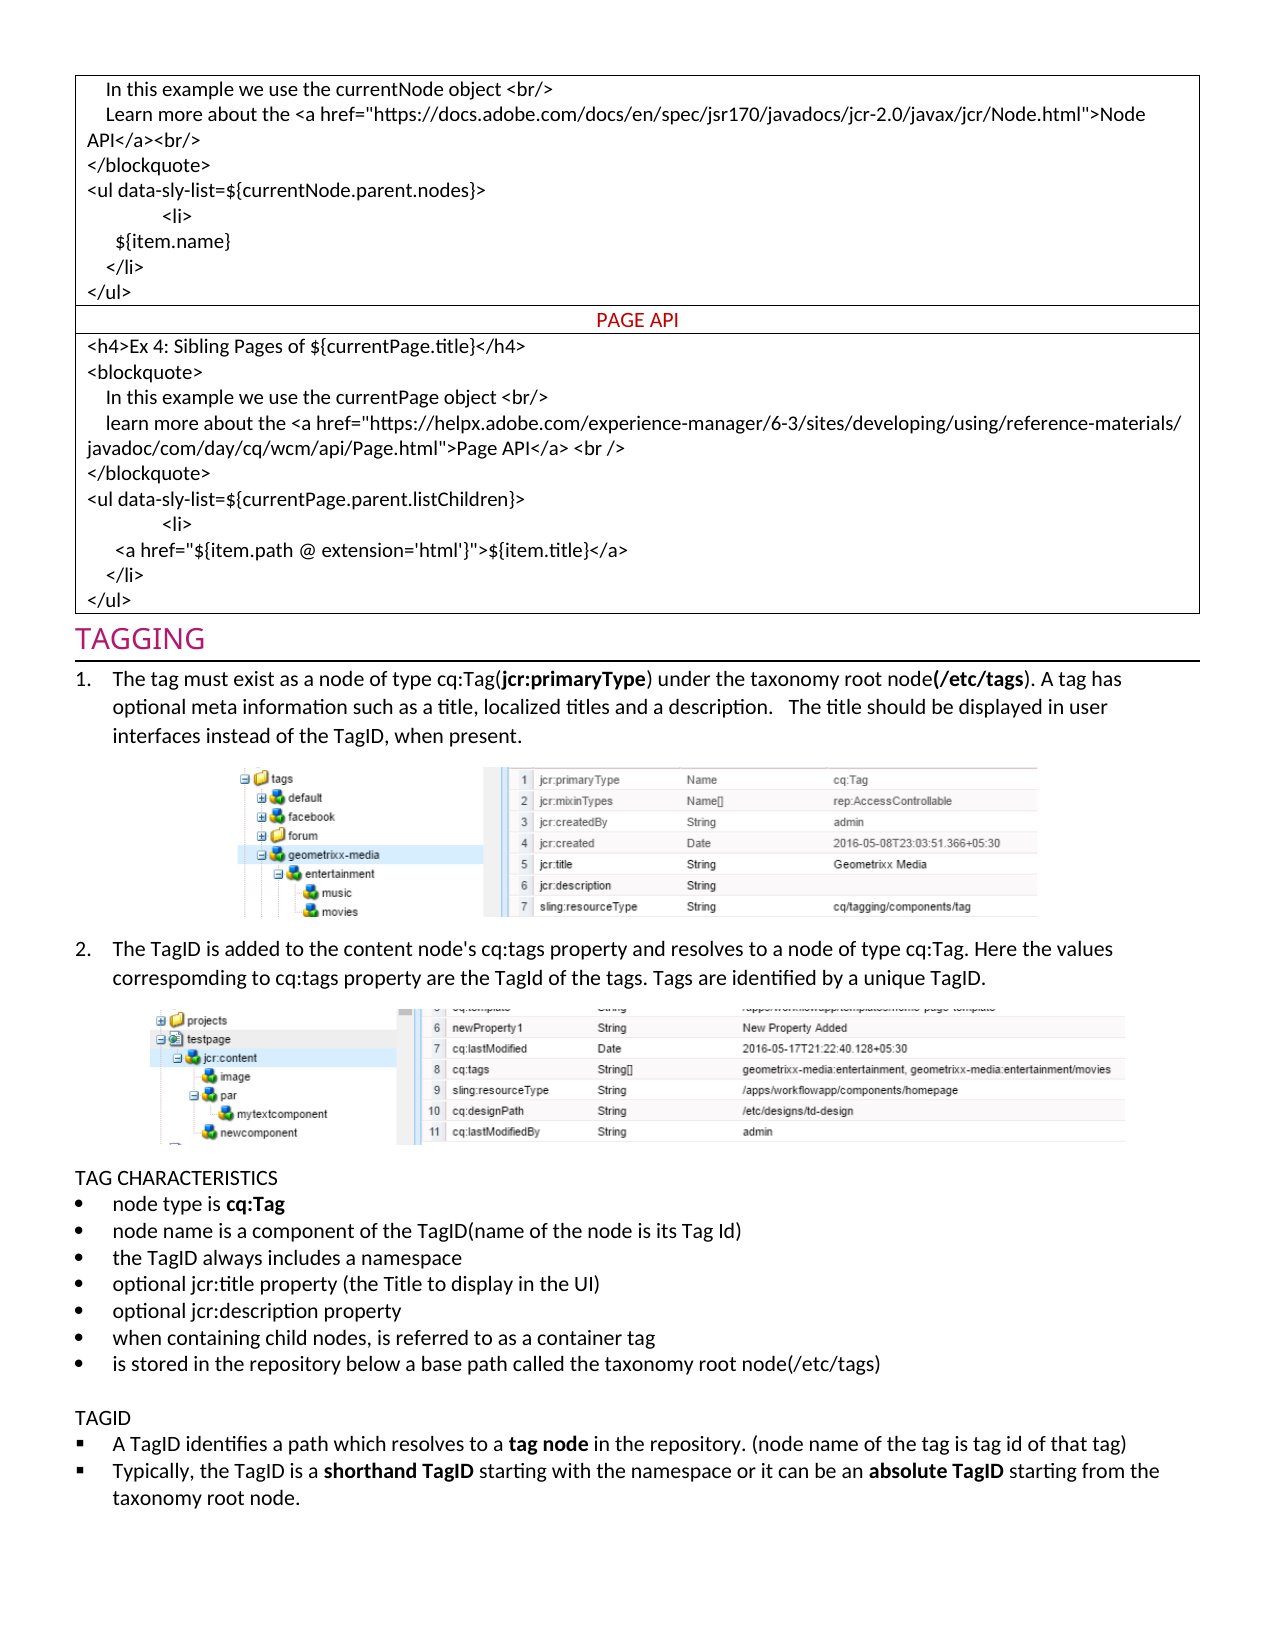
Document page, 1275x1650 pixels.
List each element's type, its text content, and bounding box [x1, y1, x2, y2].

list optional jcr:title property (the Title to display in the UI) [75, 1270, 1200, 1297]
text TAGID [75, 1404, 1200, 1430]
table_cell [76, 76, 1199, 305]
list The tag must exist as a node of type cq:Tag(jcr:primaryType) under the taxonomy root node(/etc/tags). A tag has optional meta information such as a title, localized titles and a description. The title should be displayed in user interfaces instead of the TagID, when present. [75, 665, 1200, 749]
list The TagID is added to the content node's cq:tags property and resolves to a node of type cq:Tag. Here the values correspomding to cq:tags property are the TagId of the tags. Tags are identified by a unique TagID. [75, 935, 1200, 991]
list optional jcr:description property [75, 1297, 1200, 1324]
list node name is a component of the TagID(name of the node is its Tag Id) [75, 1217, 1200, 1244]
list A TagID identifies a path which resolves to a tag node in the repository. (node name of the tag is tag id of that tag) [75, 1430, 1200, 1457]
list Typically, the TagID is a shorthand TagID starting with the namespace or it can be an absolute TagID starting from the taxonomy root node. [75, 1457, 1200, 1510]
table_cell PAGE API [76, 306, 1199, 332]
subtitle TAGGING [75, 618, 1200, 660]
picture [150, 1009, 1125, 1145]
list the TagID always includes a namespace [75, 1244, 1200, 1270]
list is stored in the repository below a base path called the taxonomy root node(/etc/tags) [75, 1350, 1200, 1377]
picture [237, 767, 1038, 917]
table_cell <h4>Ex 4: Sibling Pages of ${currentPage.title}</h4> <blockquote> In this example we use the currentPage object <br/> learn more about the <a href="https://helpx.adobe.com/experience-manager/6-3/sites/developing/using/reference-materials/javadoc/com/day/cq/wcm/api/Page.html">Page API</a> <br /> </blockquote> <ul data-sly-list=${currentPage.parent.listChildren}> <li> <a href="${item.path @ extension='html'}">${item.title}</a> </li> </ul> [76, 334, 1199, 613]
list node type is cq:Tag [75, 1190, 1200, 1217]
text TAG CHARACTERISTICS [75, 1164, 1200, 1190]
list when containing child nodes, is referred to as a container tag [75, 1324, 1200, 1350]
